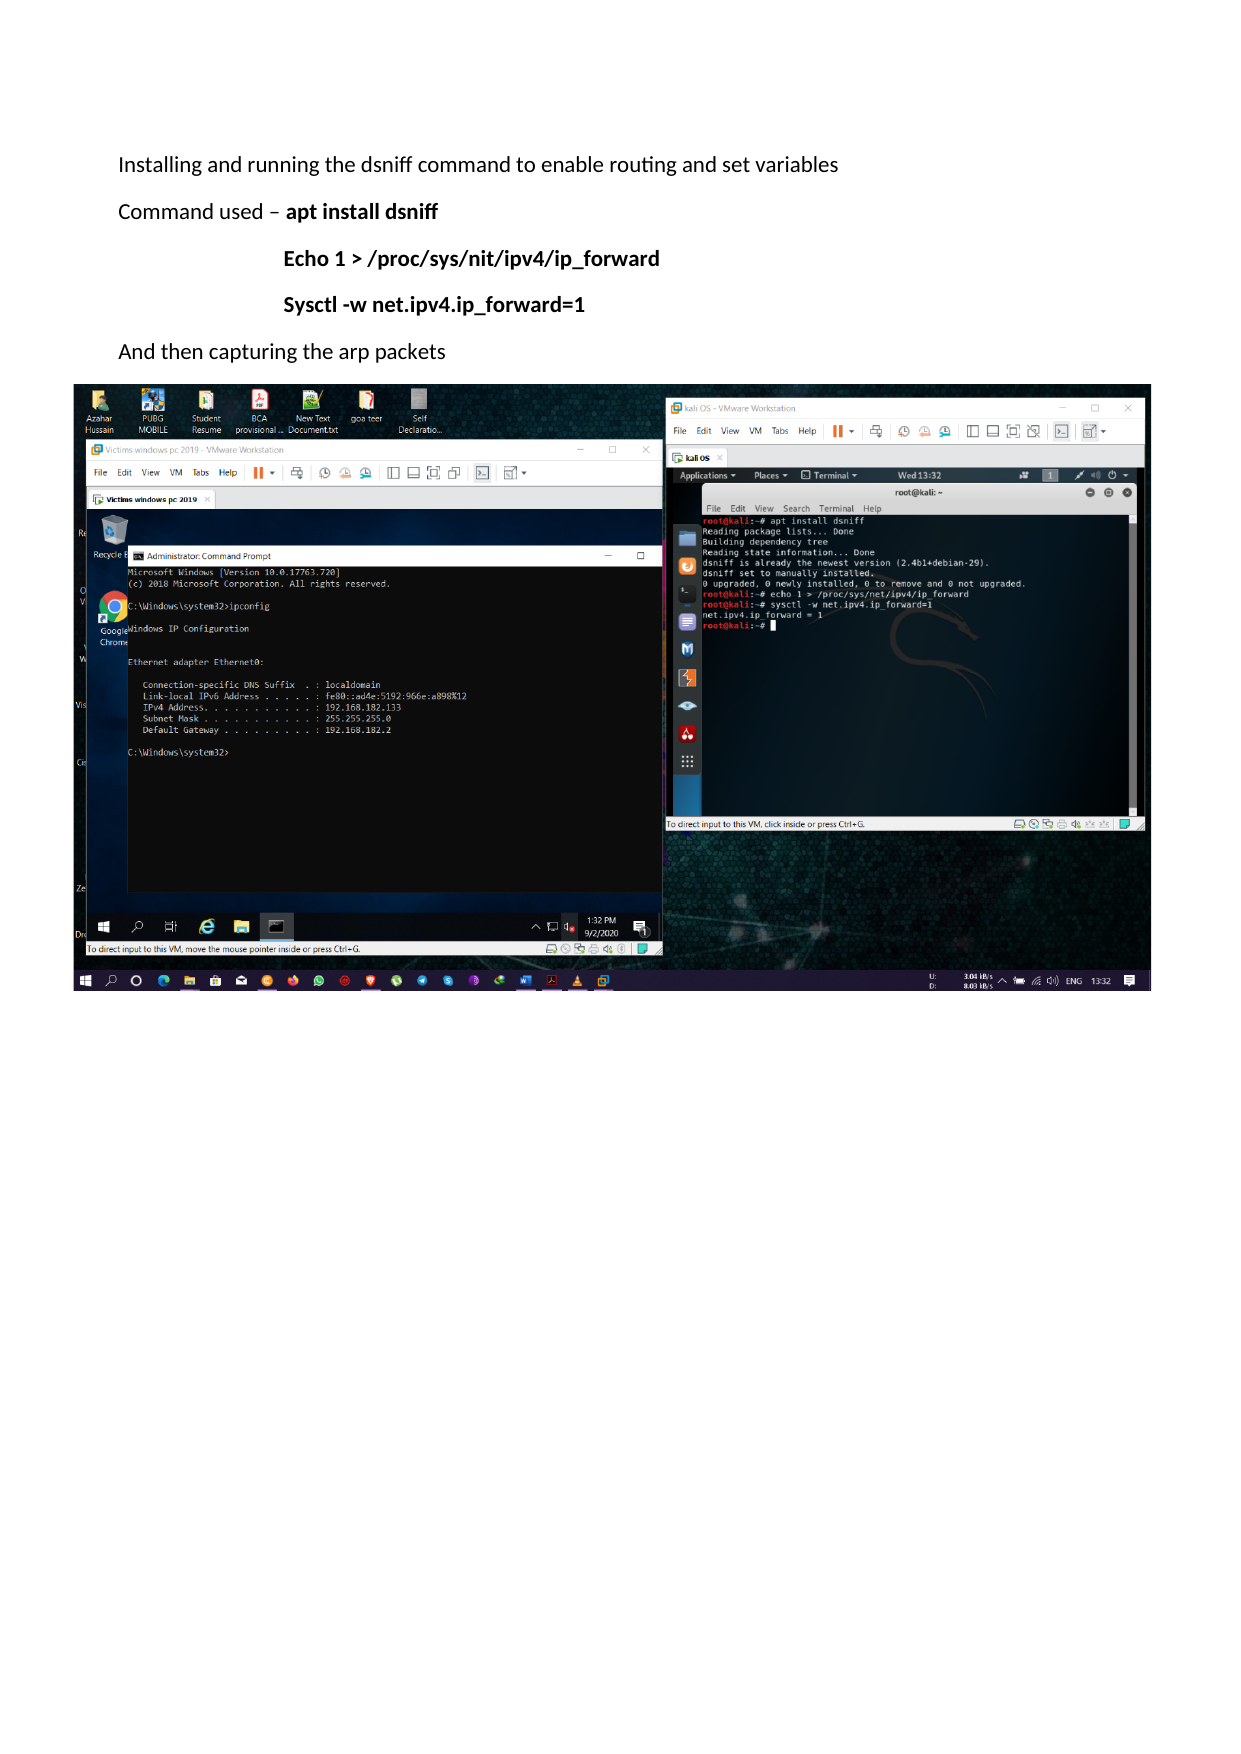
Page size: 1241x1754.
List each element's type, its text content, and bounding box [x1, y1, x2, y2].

picture [73, 384, 1152, 991]
text Sysctl -w net.ipv4.ip_forward=1 [118, 291, 1152, 319]
text And then capturing the arp packets [118, 337, 1152, 366]
text Echo 1 > /proc/sys/nit/ipv4/ip_forward [118, 244, 1152, 272]
text Installing and running the dsniff command to enable routing and set variables [118, 150, 1152, 178]
text Command used – apt install dsniff [118, 197, 1152, 225]
